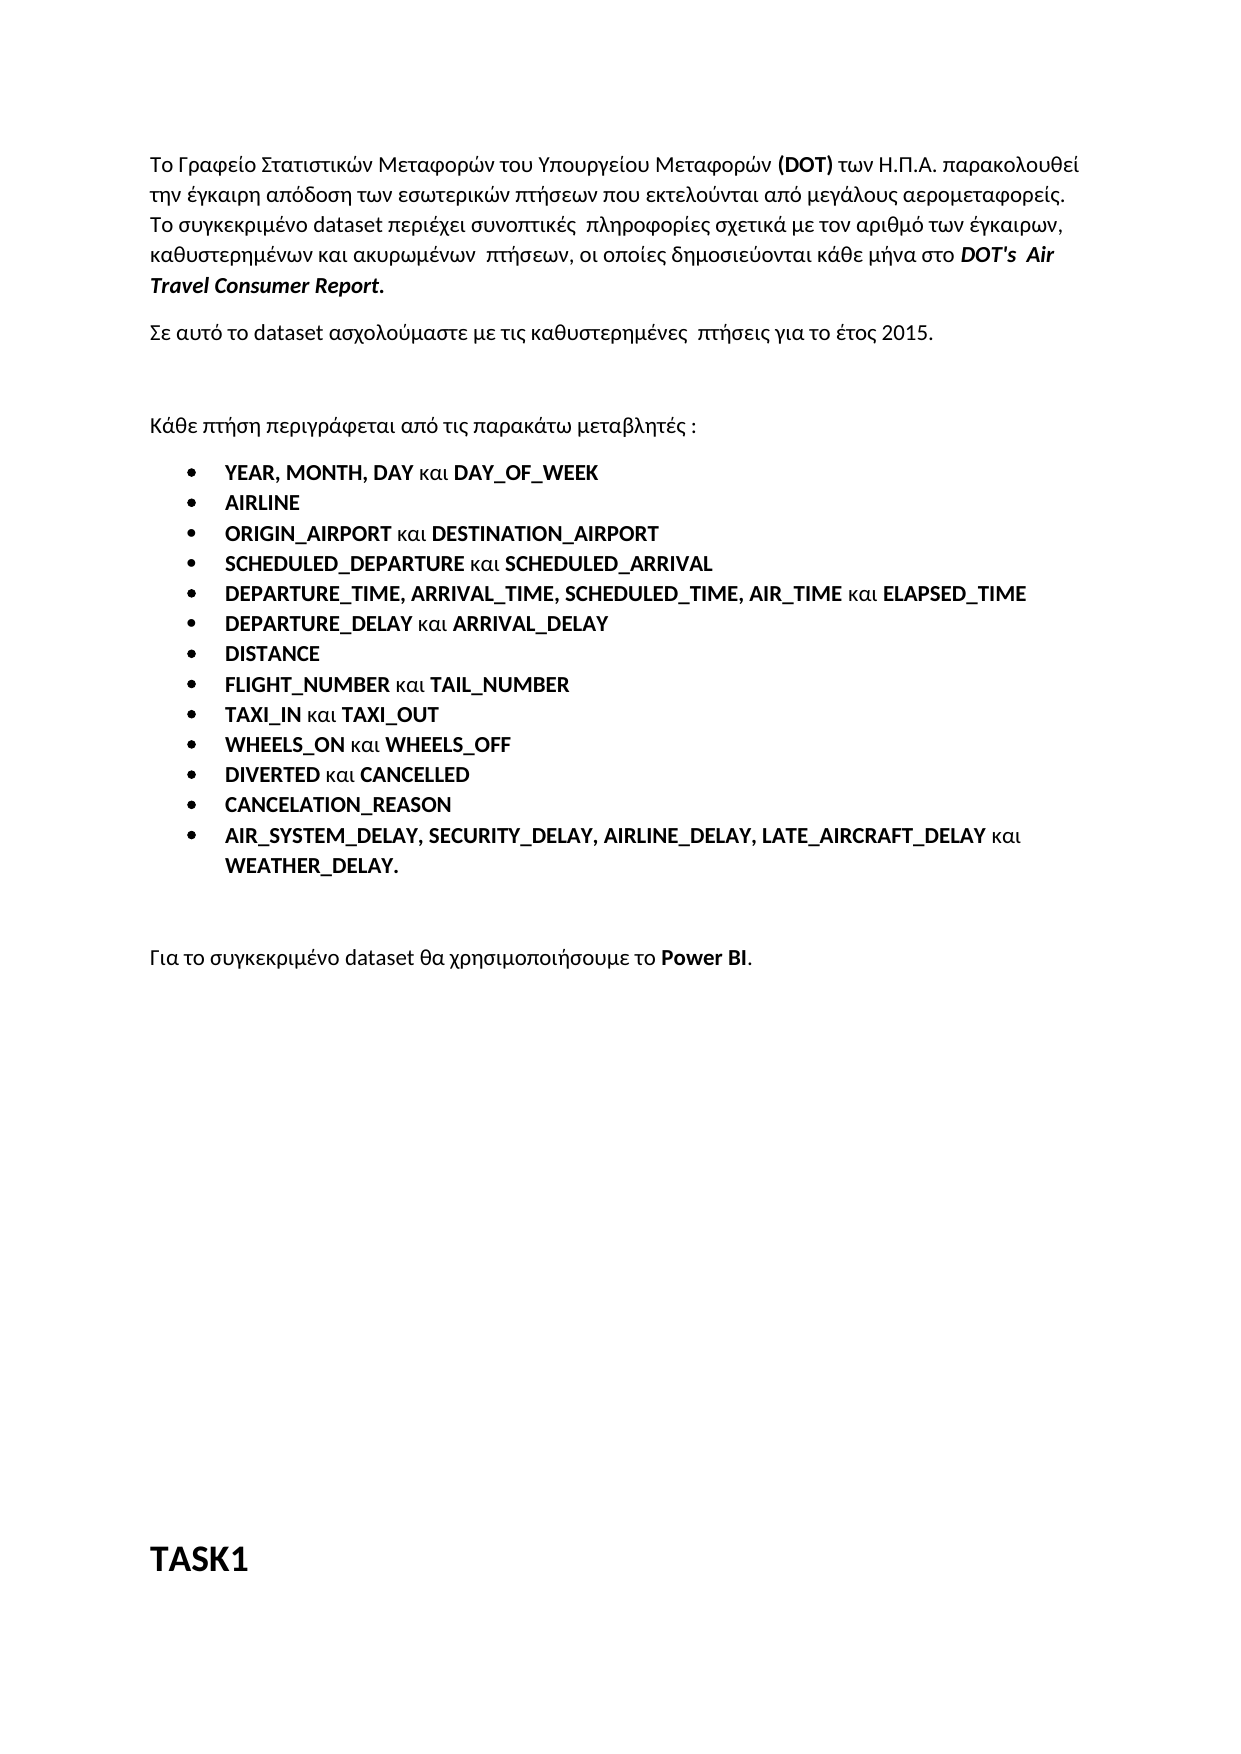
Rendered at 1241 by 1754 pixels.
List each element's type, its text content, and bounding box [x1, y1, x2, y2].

text Κάθε πτήση περιγράφεται από τις παρακάτω μεταβλητές : [150, 411, 1090, 439]
list SCHEDULED_DEPARTURE και SCHEDULED_ARRIVAL [187, 549, 1090, 577]
list DISTANCE [187, 639, 1090, 668]
list CANCELATION_REASON [187, 791, 1090, 819]
list AIRLINE [187, 488, 1090, 517]
list DEPARTURE_TIME, ARRIVAL_TIME, SCHEDULED_TIME, AIR_TIME και ELAPSED_TIME [187, 579, 1090, 607]
text Το Γραφείο Στατιστικών Μεταφορών του Υπουργείου Μεταφορών (DOT) των Η.Π.Α. παρακολουθεί την έγκαιρη απόδοση των εσωτερικών πτήσεων που εκτελούνται από μεγάλους αερομεταφορείς. Το συγκεκριμένο dataset περιέχει συνοπτικές πληροφορίες σχετικά με τον αριθμό των έγκαιρων, καθυστερημένων και ακυρωμένων πτήσεων, οι οποίες δημοσιεύονται κάθε μήνα στο DOT's Air Travel Consumer Report. [150, 150, 1090, 299]
list FLIGHT_NUMBER και TAIL_NUMBER [187, 670, 1090, 698]
list DEPARTURE_DELAY και ARRIVAL_DELAY [187, 609, 1090, 637]
text Σε αυτό το dataset ασχολούμαστε με τις καθυστερημένες πτήσεις για το έτος 2015. [150, 318, 1090, 346]
list ORIGIN_AIRPORT και DESTINATION_AIRPORT [187, 519, 1090, 547]
list TAXI_IN και TAXI_OUT [187, 700, 1090, 728]
text TASK1 [150, 1535, 1090, 1581]
text Για το συγκεκριμένο dataset θα χρησιμοποιήσουμε το Power BI. [150, 943, 1090, 971]
list DIVERTED και CANCELLED [187, 760, 1090, 788]
list YEAR, MONTH, DAY και DAY_OF_WEEK [187, 458, 1090, 486]
list WHEELS_ON και WHEELS_OFF [187, 730, 1090, 758]
list AIR_SYSTEM_DELAY, SECURITY_DELAY, AIRLINE_DELAY, LATE_AIRCRAFT_DELAY και WEATHER_DELAY. [187, 821, 1090, 879]
